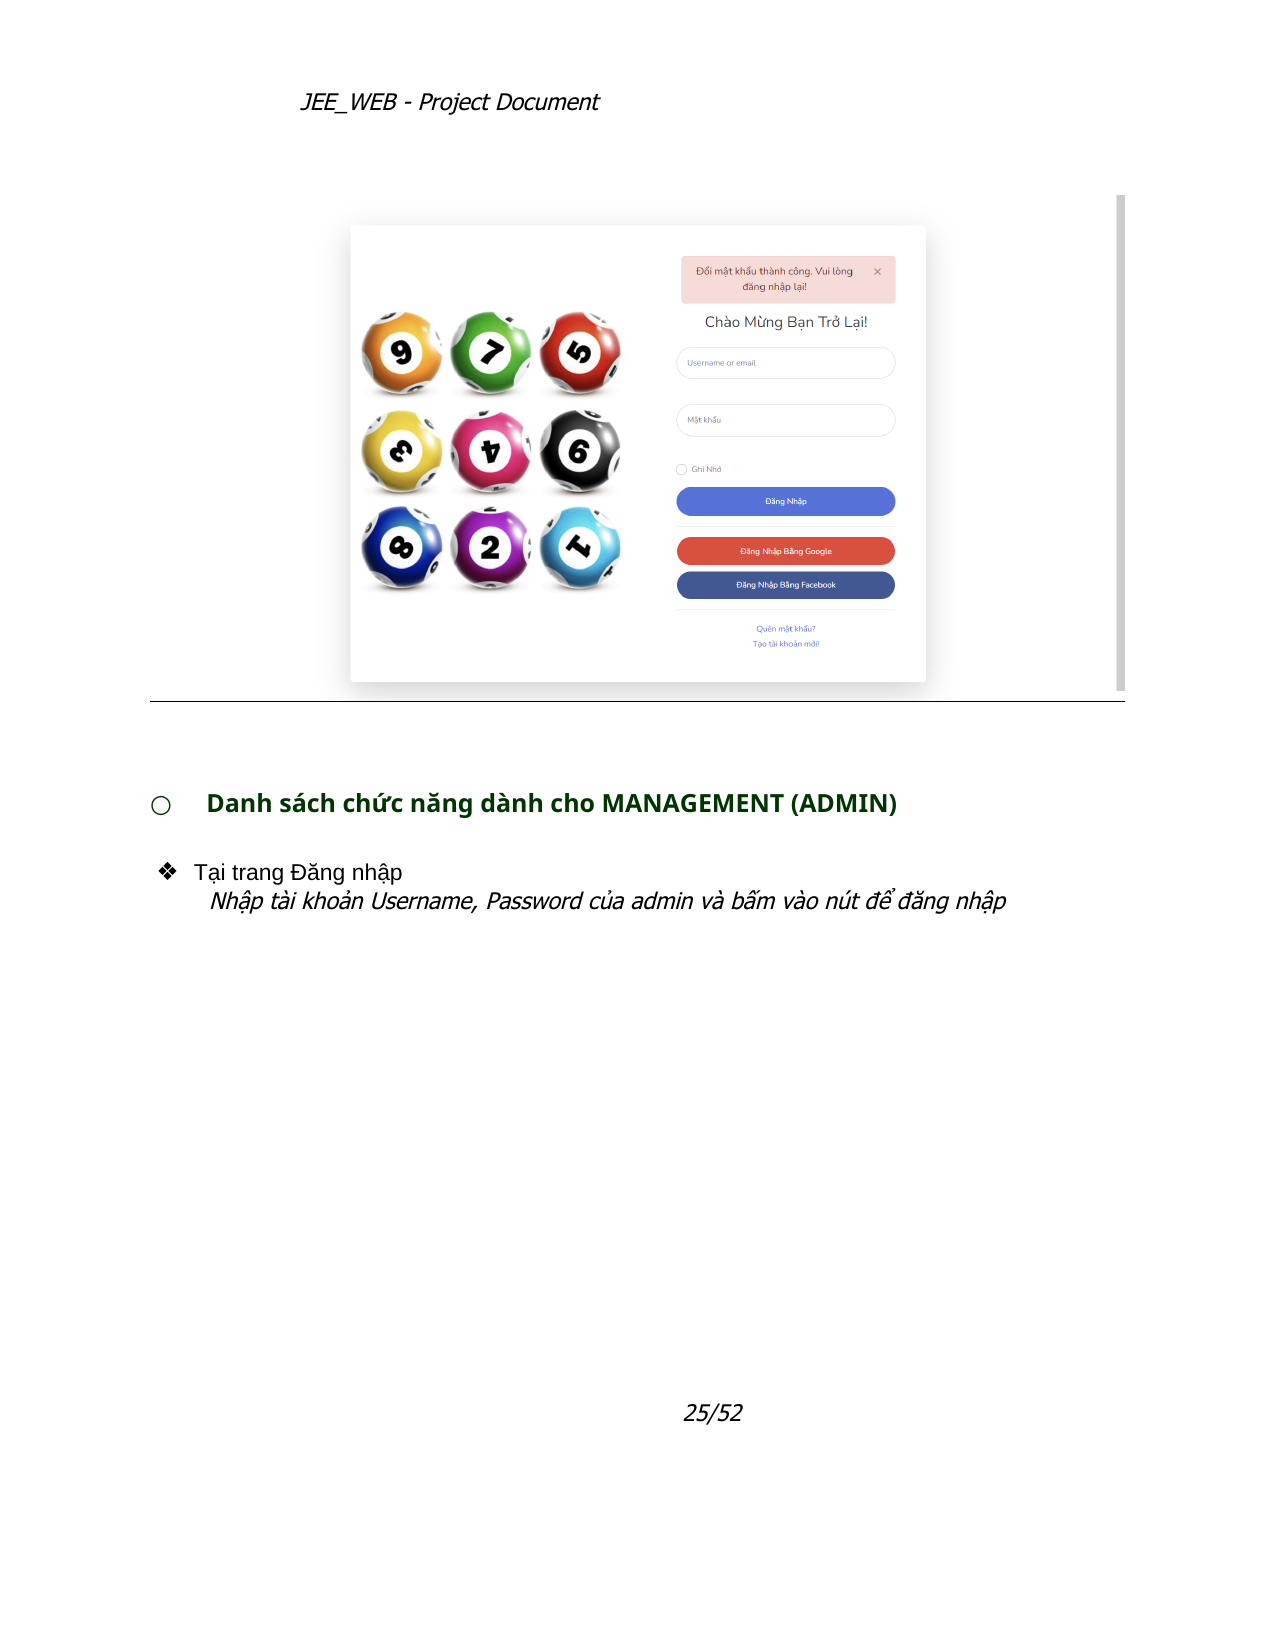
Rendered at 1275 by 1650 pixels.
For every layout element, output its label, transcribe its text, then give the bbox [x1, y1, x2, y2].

text Nhập tài khoản Username, Password của admin và bấm vào nút để đăng nhập [209, 886, 1125, 914]
picture [150, 195, 1125, 702]
subtitle Danh sách chức năng dành cho MANAGEMENT (ADMIN) [150, 786, 1125, 820]
subtitle Tại trang Đăng nhập [156, 857, 1125, 886]
